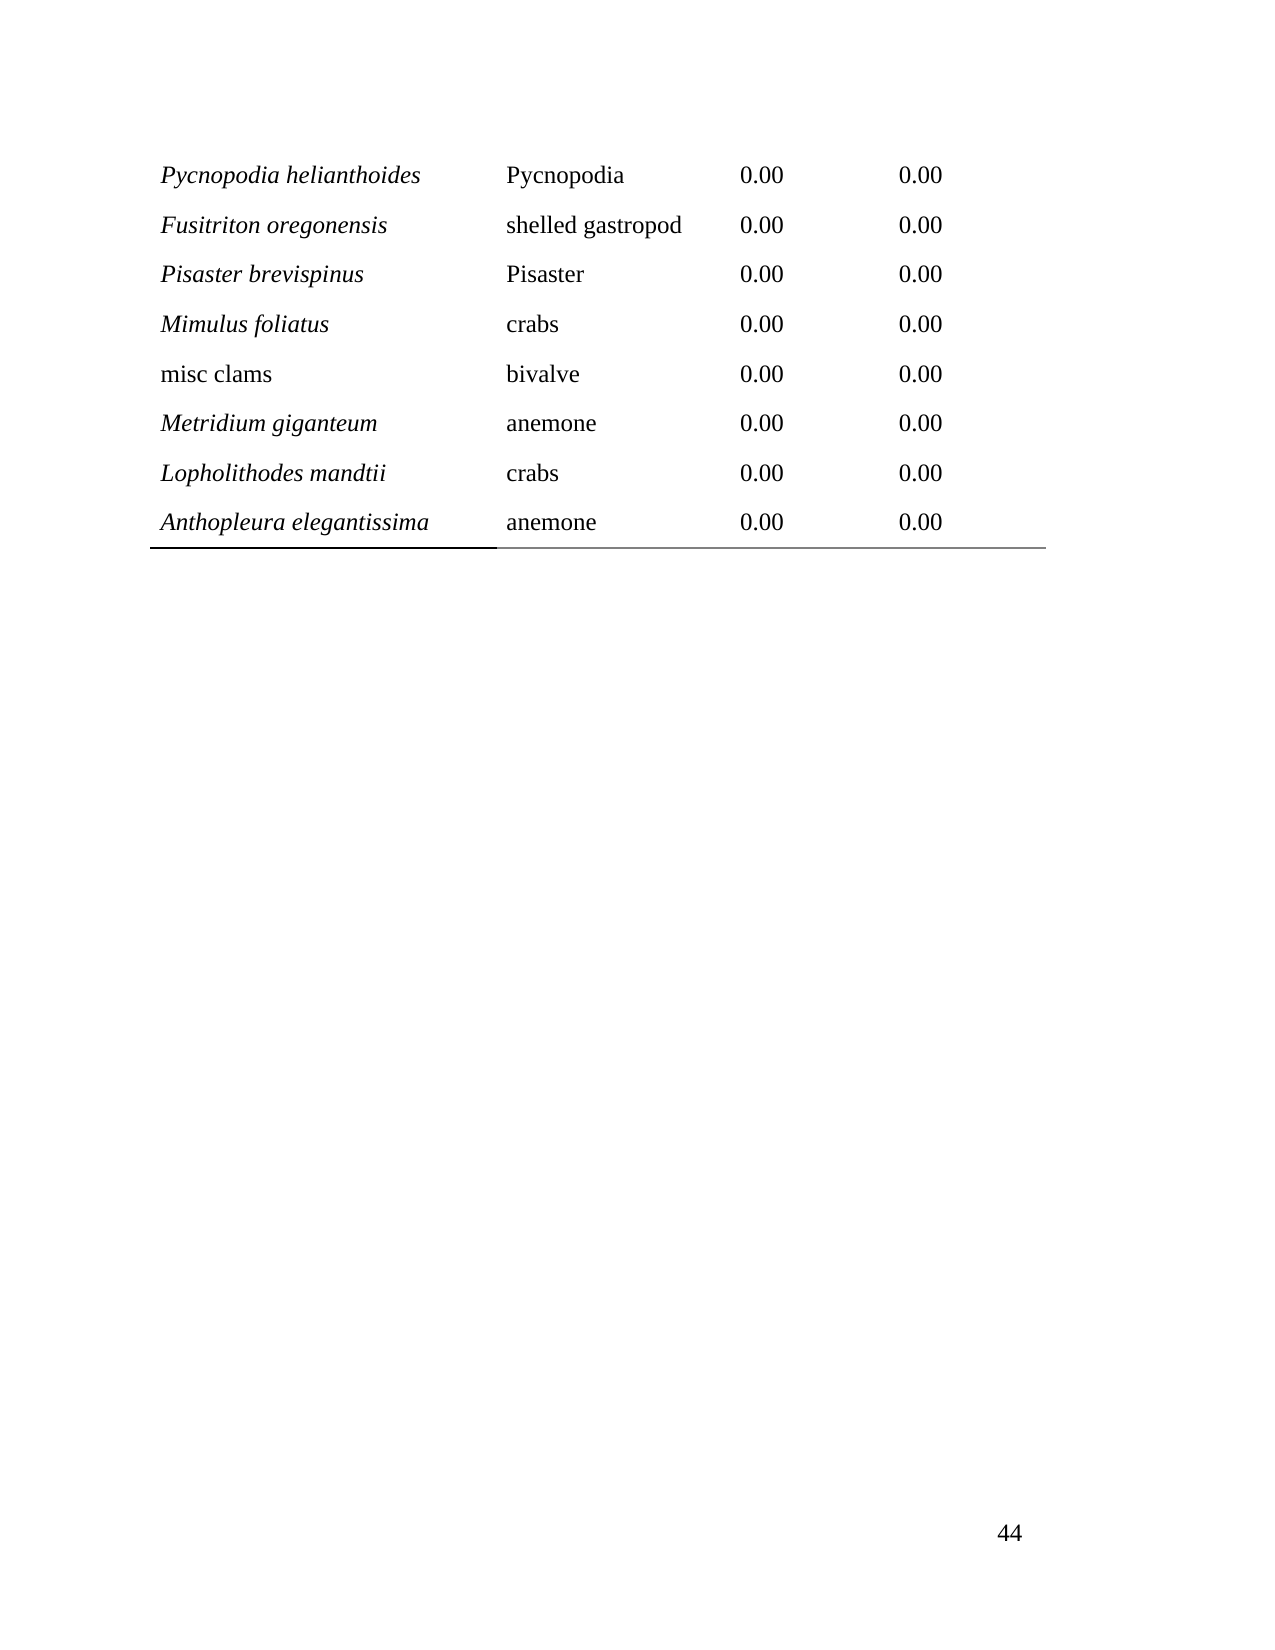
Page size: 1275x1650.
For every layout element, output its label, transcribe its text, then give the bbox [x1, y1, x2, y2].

table_cell 0.00 [888, 497, 1046, 547]
table_cell Pycnopodia helianthoides [150, 150, 497, 199]
table_cell 0.00 [730, 299, 888, 348]
table_cell bivalve [497, 348, 729, 398]
table_cell 0.00 [888, 398, 1046, 447]
table_cell 0.00 [888, 448, 1046, 497]
table_cell 0.00 [888, 249, 1046, 299]
table_cell Pisaster brevispinus [150, 249, 497, 299]
table_cell misc clams [150, 348, 497, 398]
table_cell Anthopleura elegantissima [150, 497, 497, 547]
table_cell Metridium giganteum [150, 398, 497, 447]
table_cell 0.00 [730, 348, 888, 398]
table_cell Lopholithodes mandtii [150, 448, 497, 497]
table_cell 0.00 [730, 200, 888, 249]
table_cell Mimulus foliatus [150, 299, 497, 348]
table_cell anemone [497, 497, 729, 547]
table_cell 0.00 [730, 497, 888, 547]
table_cell 0.00 [730, 398, 888, 447]
table_cell 0.00 [730, 249, 888, 299]
table_cell Pisaster [497, 249, 729, 299]
table_cell Pycnopodia [497, 150, 729, 199]
table_cell 0.00 [888, 150, 1046, 199]
table_cell Fusitriton oregonensis [150, 200, 497, 249]
table_cell 0.00 [730, 448, 888, 497]
table_cell anemone [497, 398, 729, 447]
table_cell crabs [497, 448, 729, 497]
table_cell crabs [497, 299, 729, 348]
table_cell 0.00 [888, 348, 1046, 398]
table_cell 0.00 [888, 299, 1046, 348]
table_cell shelled gastropod [497, 200, 729, 249]
table_cell 0.00 [730, 150, 888, 199]
table_cell 0.00 [888, 200, 1046, 249]
